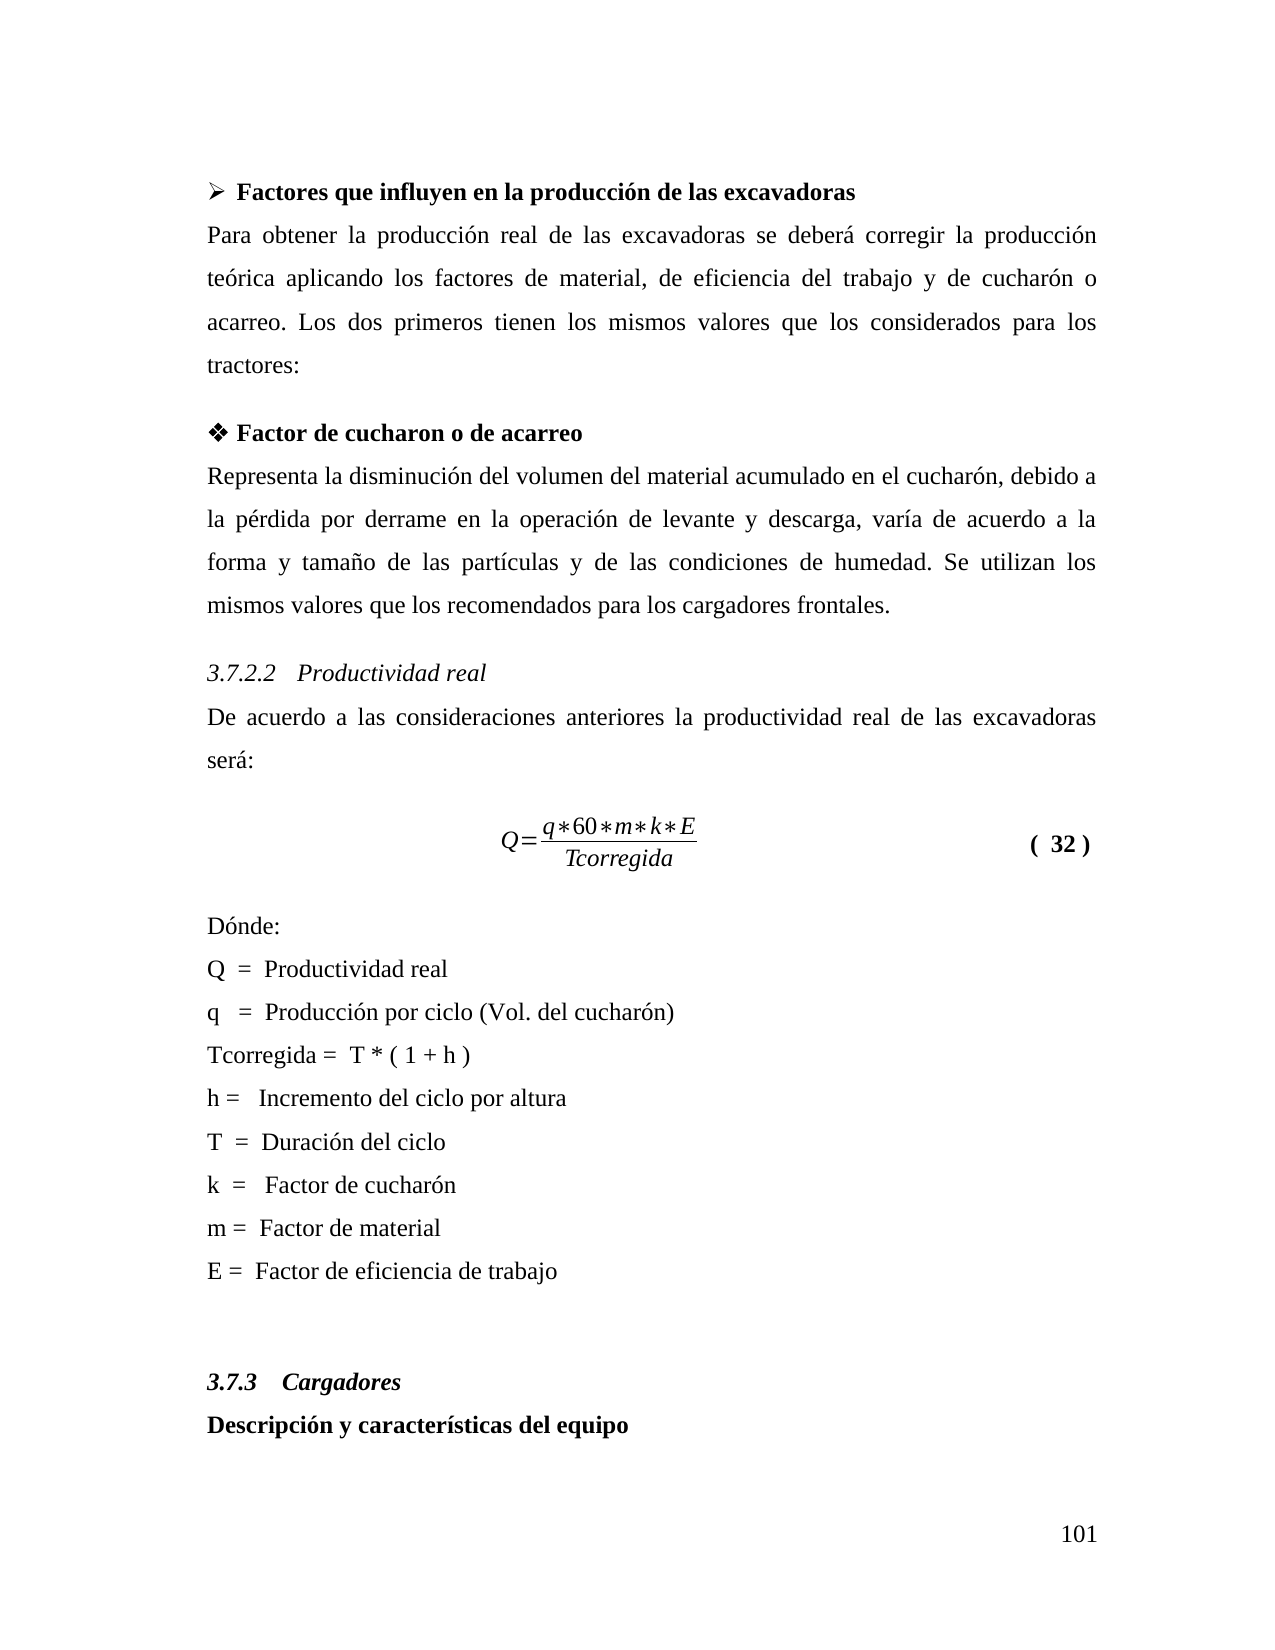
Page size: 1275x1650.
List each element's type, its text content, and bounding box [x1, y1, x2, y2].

text Representa la disminución del volumen del material acumulado en el cucharón, debido a la pérdida por derrame en la operación de levante y descarga, varía de acuerdo a la forma y tamaño de las partículas y de las condiciones de humedad. Se utilizan los mismos valores que los recomendados para los cargadores frontales. [207, 461, 1098, 619]
text T = Duración del ciclo [207, 1127, 1098, 1155]
subtitle Productividad real [207, 658, 1098, 687]
list Factor de cucharon o de acarreo [207, 418, 1098, 447]
table_header [196, 813, 1004, 911]
text q = Producción por ciclo (Vol. del cucharón) [207, 997, 1098, 1026]
text k = Factor de cucharón [207, 1170, 1098, 1198]
text Descripción y características del equipo [207, 1410, 1098, 1439]
text E = Factor de eficiencia de trabajo [207, 1256, 1098, 1285]
text h = Incremento del ciclo por altura [207, 1083, 1098, 1112]
text Para obtener la producción real de las excavadoras se deberá corregir la producción teórica aplicando los factores de material, de eficiencia del trabajo y de cucharón o acarreo. Los dos primeros tienen los mismos valores que los considerados para los tractores: [207, 220, 1098, 378]
text Q = Productividad real [207, 954, 1098, 983]
table_header ( 32 ) [1004, 813, 1101, 911]
text Tcorregida = T * ( 1 + h ) [207, 1040, 1098, 1069]
text m = Factor de material [207, 1213, 1098, 1242]
subtitle Cargadores [207, 1367, 1098, 1396]
text De acuerdo a las consideraciones anteriores la productividad real de las excavadoras será: [207, 702, 1098, 773]
list Factores que influyen en la producción de las excavadoras [207, 177, 1098, 206]
text Dónde: [207, 911, 1098, 940]
